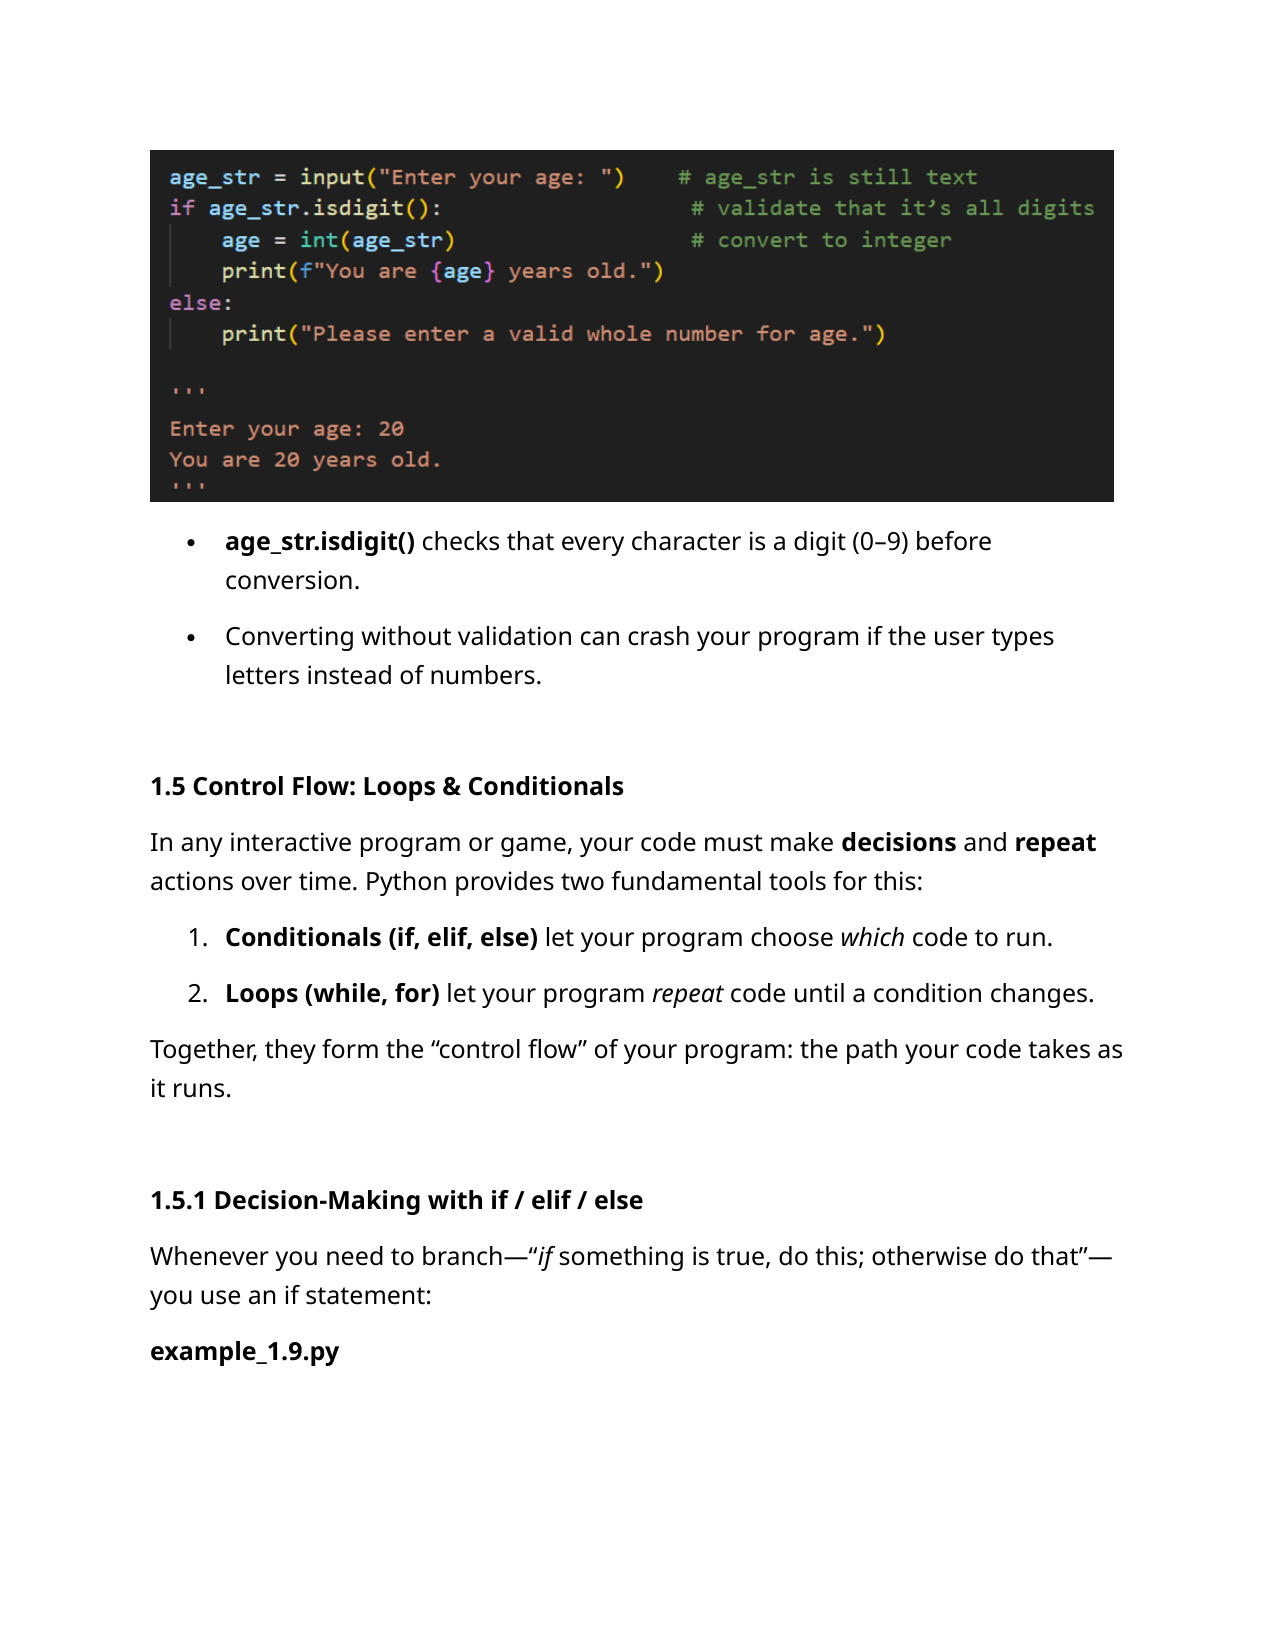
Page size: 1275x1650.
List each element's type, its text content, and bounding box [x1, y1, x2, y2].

text 1.5.1 Decision-Making with if / elif / else [150, 1182, 1125, 1216]
text example_1.9.py [150, 1333, 1125, 1367]
list Conditionals (if, elif, else) let your program choose which code to run. [187, 920, 1125, 954]
text Whenever you need to branch—“if something is true, do this; otherwise do that”—you use an if statement: [150, 1238, 1125, 1311]
text 1.5 Control Flow: Loops & Conditionals [150, 769, 1125, 803]
list Loops (while, for) let your program repeat code until a condition changes. [187, 976, 1125, 1010]
list Converting without validation can crash your program if the user types letters instead of numbers. [187, 618, 1125, 691]
text Together, they form the “control flow” of your program: the path your code takes as it runs. [150, 1031, 1125, 1105]
picture [150, 150, 1114, 502]
text In any interactive program or game, your code must make decisions and repeat actions over time. Python provides two fundamental tools for this: [150, 825, 1125, 898]
list age_str.isdigit() checks that every character is a digit (0–9) before conversion. [187, 523, 1125, 596]
